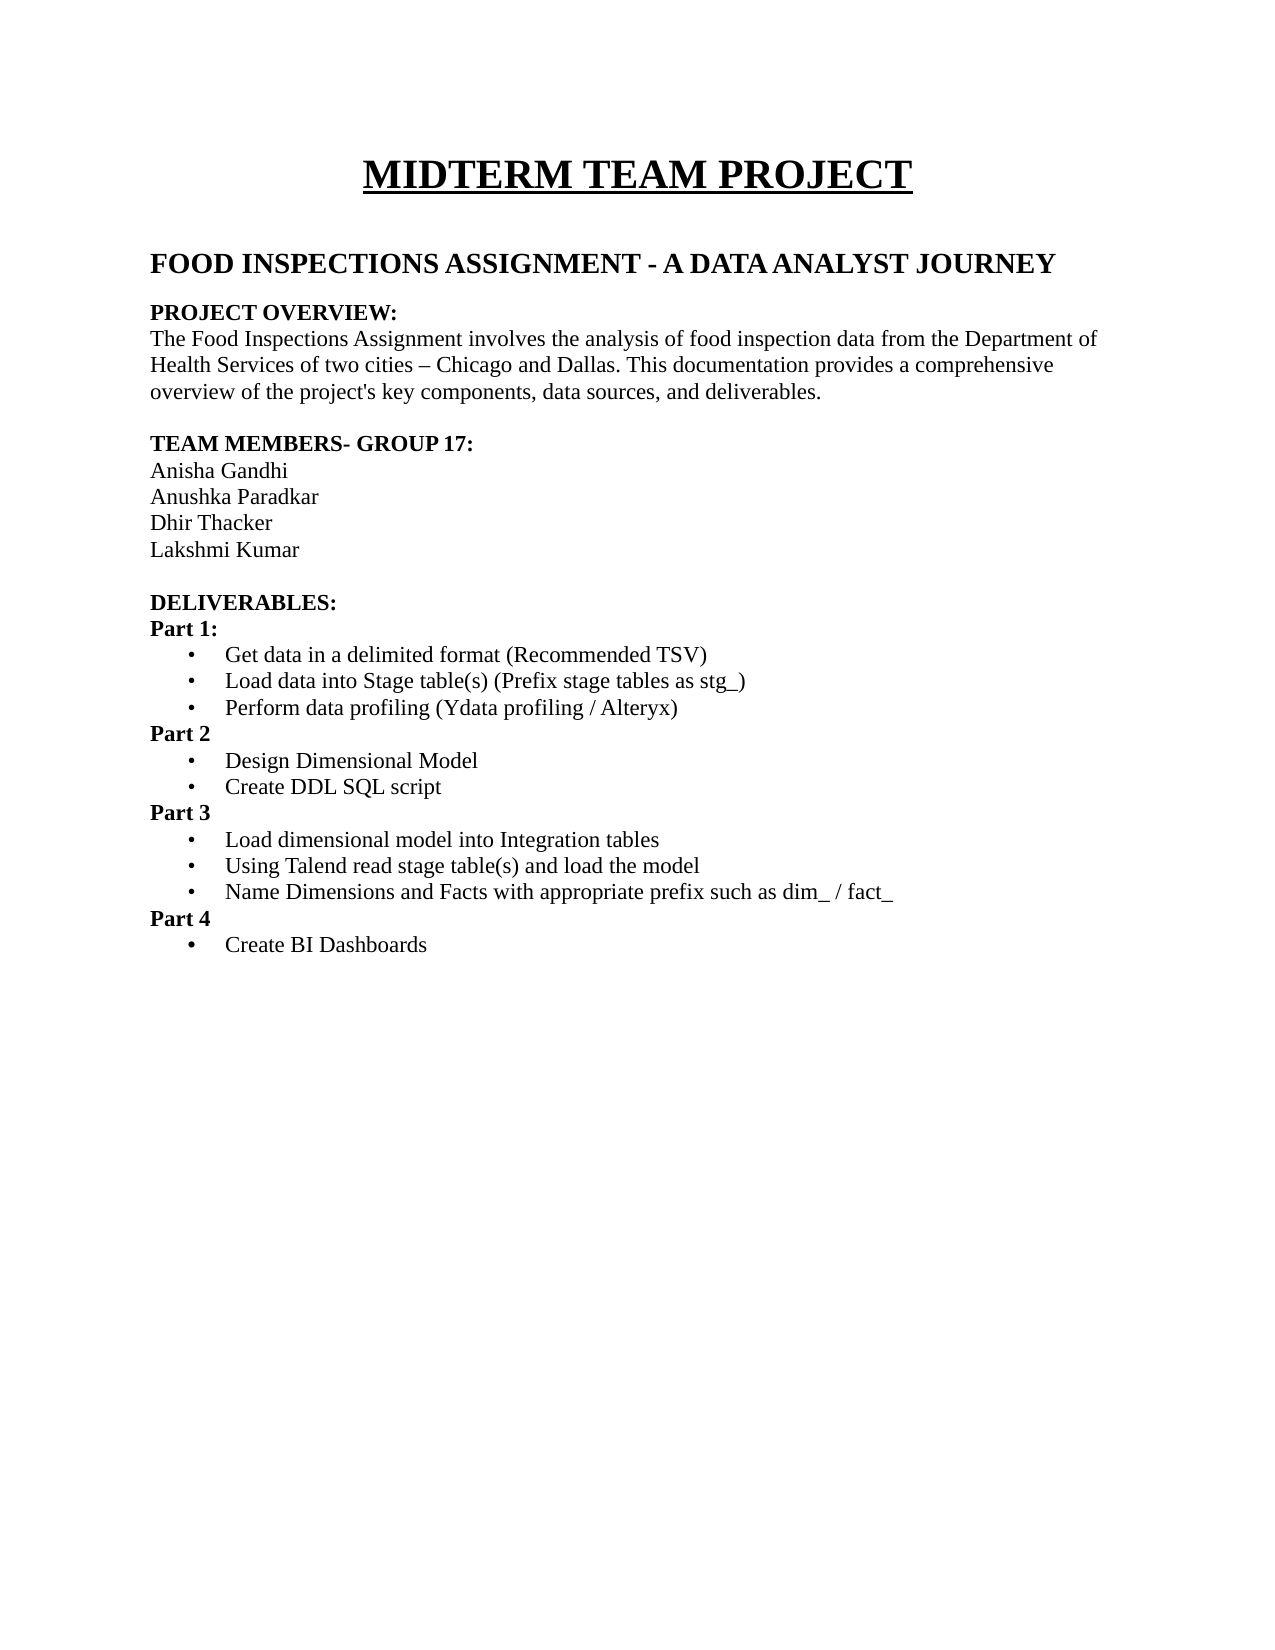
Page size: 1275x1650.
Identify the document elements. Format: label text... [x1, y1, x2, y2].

list Load data into Stage table(s) (Prefix stage tables as stg_) [187, 668, 1125, 694]
list Design Dimensional Model [187, 747, 1125, 773]
text Part 4 [150, 905, 1125, 931]
text PROJECT OVERVIEW: [150, 299, 1125, 325]
list Perform data profiling (Ydata profiling / Alteryx) [187, 694, 1125, 720]
list Name Dimensions and Facts with appropriate prefix such as dim_ / fact_ [187, 878, 1125, 905]
text Lakshmi Kumar [150, 536, 1125, 562]
text DELIVERABLES: [150, 588, 1125, 615]
text Part 3 [150, 799, 1125, 826]
list Create DDL SQL script [187, 773, 1125, 799]
text Anushka Paradkar [150, 483, 1125, 509]
list Load dimensional model into Integration tables [187, 826, 1125, 852]
text FOOD INSPECTIONS ASSIGNMENT - A DATA ANALYST JOURNEY [150, 246, 1125, 279]
text Anisha Gandhi [150, 457, 1125, 483]
text Part 2 [150, 720, 1125, 747]
list Create BI Dashboards [187, 931, 1125, 957]
text TEAM MEMBERS- GROUP 17: [150, 430, 1125, 457]
text MIDTERM TEAM PROJECT [150, 150, 1125, 198]
list Get data in a delimited format (Recommended TSV) [187, 641, 1125, 668]
text The Food Inspections Assignment involves the analysis of food inspection data from the Department of Health Services of two cities – Chicago and Dallas. This documentation provides a comprehensive overview of the project's key components, data sources, and deliverables. [150, 325, 1125, 404]
list Using Talend read stage table(s) and load the model [187, 852, 1125, 878]
text Part 1: [150, 615, 1125, 641]
text Dhir Thacker [150, 509, 1125, 536]
